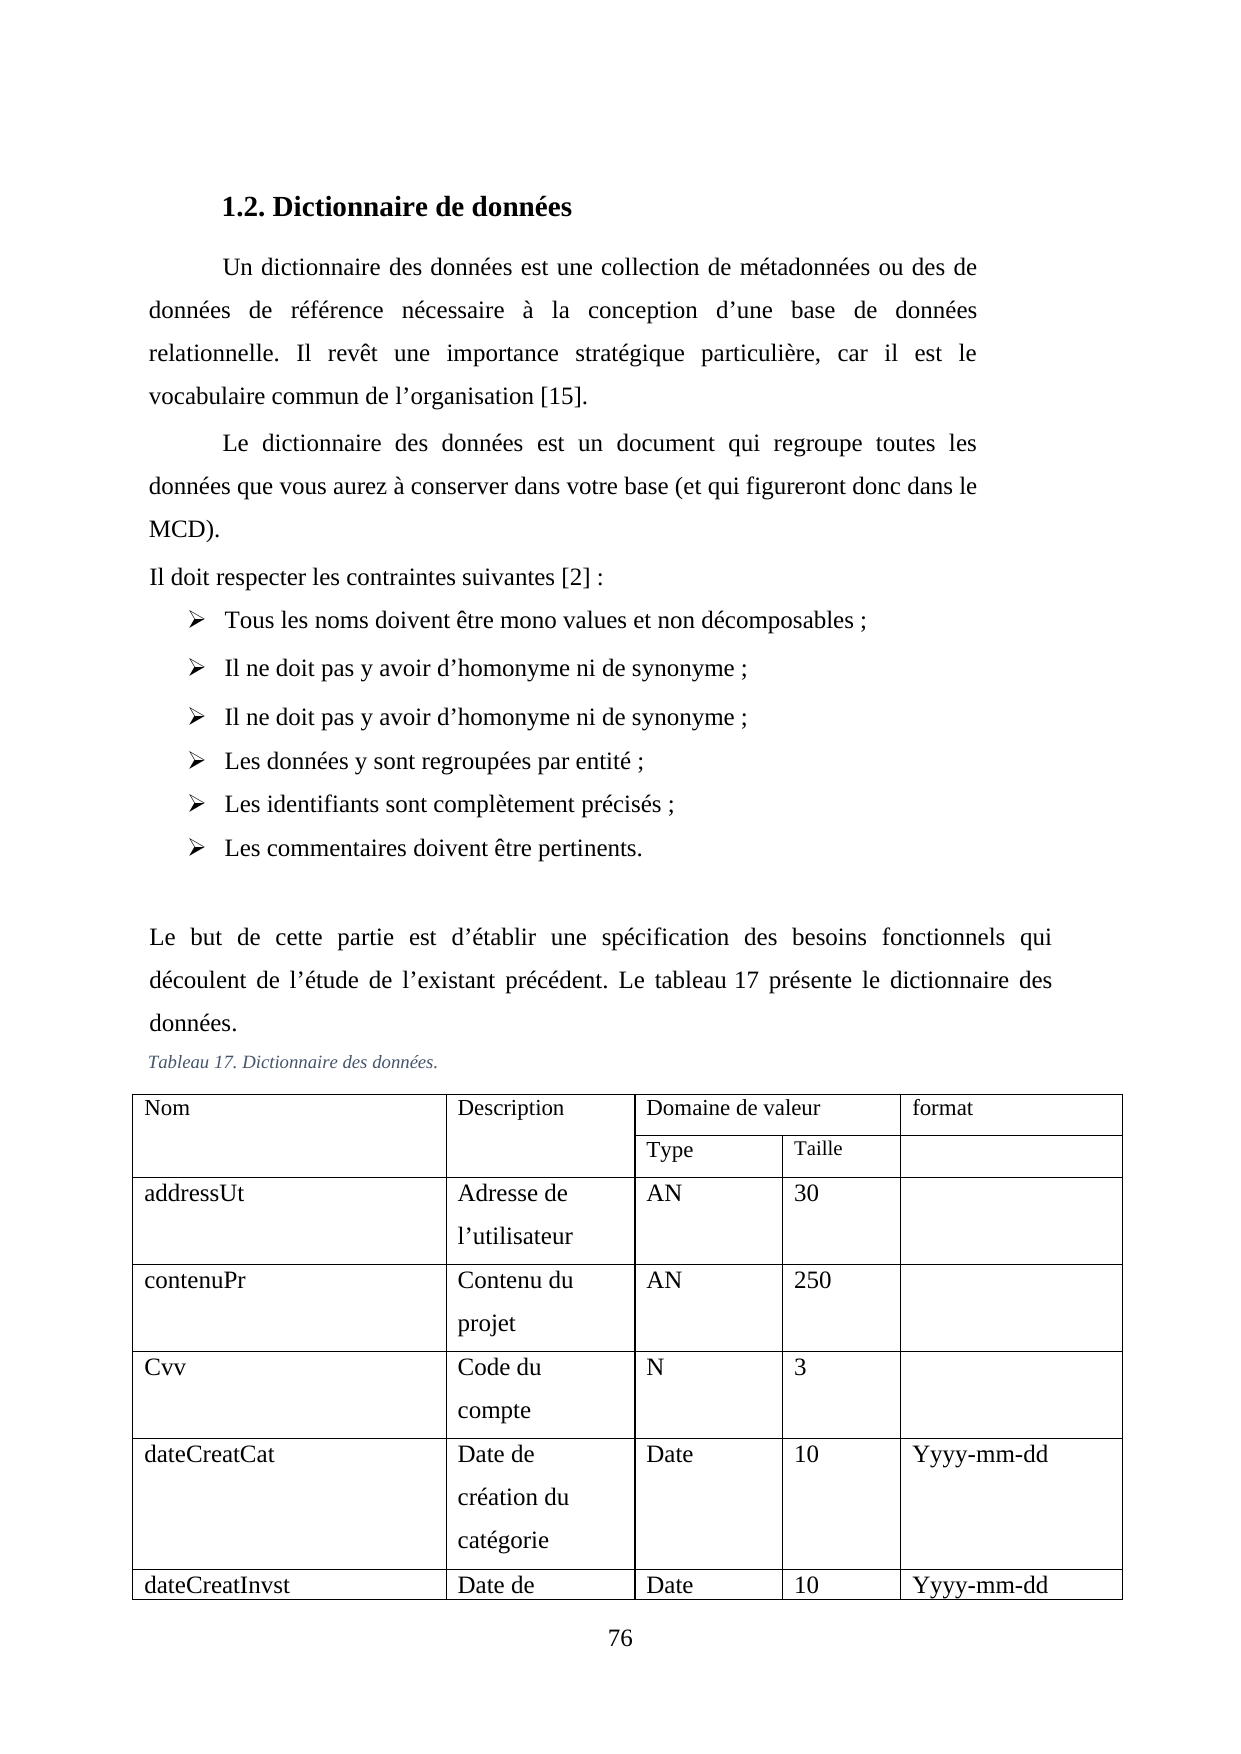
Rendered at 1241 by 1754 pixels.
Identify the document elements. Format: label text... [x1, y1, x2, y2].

table_cell [901, 1136, 1122, 1177]
table_cell Date [636, 1439, 782, 1569]
table_cell 3 [783, 1352, 900, 1438]
text Le dictionnaire des données est un document qui regroupe toutes les données que vous aurez à conserver dans votre base (et qui figureront donc dans le MCD). [149, 428, 978, 543]
list Il ne doit pas y avoir d’homonyme ni de synonyme ; [187, 653, 1091, 682]
table_header Nom [133, 1095, 446, 1177]
table_header Domaine de valeur [636, 1095, 900, 1135]
table_cell [901, 1352, 1122, 1438]
table_cell Cvv [133, 1352, 446, 1438]
table_cell Type [636, 1136, 782, 1177]
table_cell 30 [783, 1178, 900, 1264]
text Un dictionnaire des données est une collection de métadonnées ou des de données de référence nécessaire à la conception d’une base de données relationnelle. Il revêt une importance stratégique particulière, car il est le vocabulaire commun de l’organisation [15]. [149, 252, 978, 410]
table_cell 10 [783, 1570, 900, 1598]
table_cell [447, 1570, 634, 1598]
table_cell Taille [783, 1136, 900, 1177]
table_cell N [636, 1352, 782, 1438]
table_cell contenuPr [133, 1265, 446, 1351]
table_cell 10 [783, 1439, 900, 1569]
list Tous les noms doivent être mono values et non décomposables ; [187, 605, 1091, 633]
table_cell addressUt [133, 1178, 446, 1264]
table_cell Date de création du catégorie [447, 1439, 634, 1569]
text Il doit respecter les contraintes suivantes [2] : [149, 562, 1091, 590]
list Les commentaires doivent être pertinents. [187, 833, 1091, 862]
table_header format [901, 1095, 1122, 1135]
text Dictionnaire de données [221, 189, 1092, 222]
list Les identifiants sont complètement précisés ; [187, 789, 1091, 818]
table_cell [901, 1265, 1122, 1351]
table_cell Yyyy-mm-dd [901, 1570, 1122, 1598]
list Les données y sont regroupées par entité ; [187, 746, 1091, 775]
text Le but de cette partie est d’établir une spécification des besoins fonctionnels qui découlent de l’étude de l’existant précédent. Le tableau 17 présente le dictionnaire des données. [149, 922, 1053, 1037]
table_cell AN [636, 1178, 782, 1264]
table_cell Contenu du projet [447, 1265, 634, 1351]
table_cell dateCreatInvst [133, 1570, 446, 1598]
table_cell AN [636, 1265, 782, 1351]
table_cell Code du compte [447, 1352, 634, 1438]
table_cell 250 [783, 1265, 900, 1351]
table_cell [901, 1178, 1122, 1264]
table_cell Yyyy-mm-dd [901, 1439, 1122, 1569]
list Il ne doit pas y avoir d’homonyme ni de synonyme ; [187, 702, 1091, 731]
table_header Description [447, 1095, 634, 1177]
table_cell dateCreatCat [133, 1439, 446, 1569]
table_cell Date [636, 1570, 782, 1598]
text Tableau 17. Dictionnaire des données. [148, 1051, 1092, 1073]
table_cell Adresse de l’utilisateur [447, 1178, 634, 1264]
